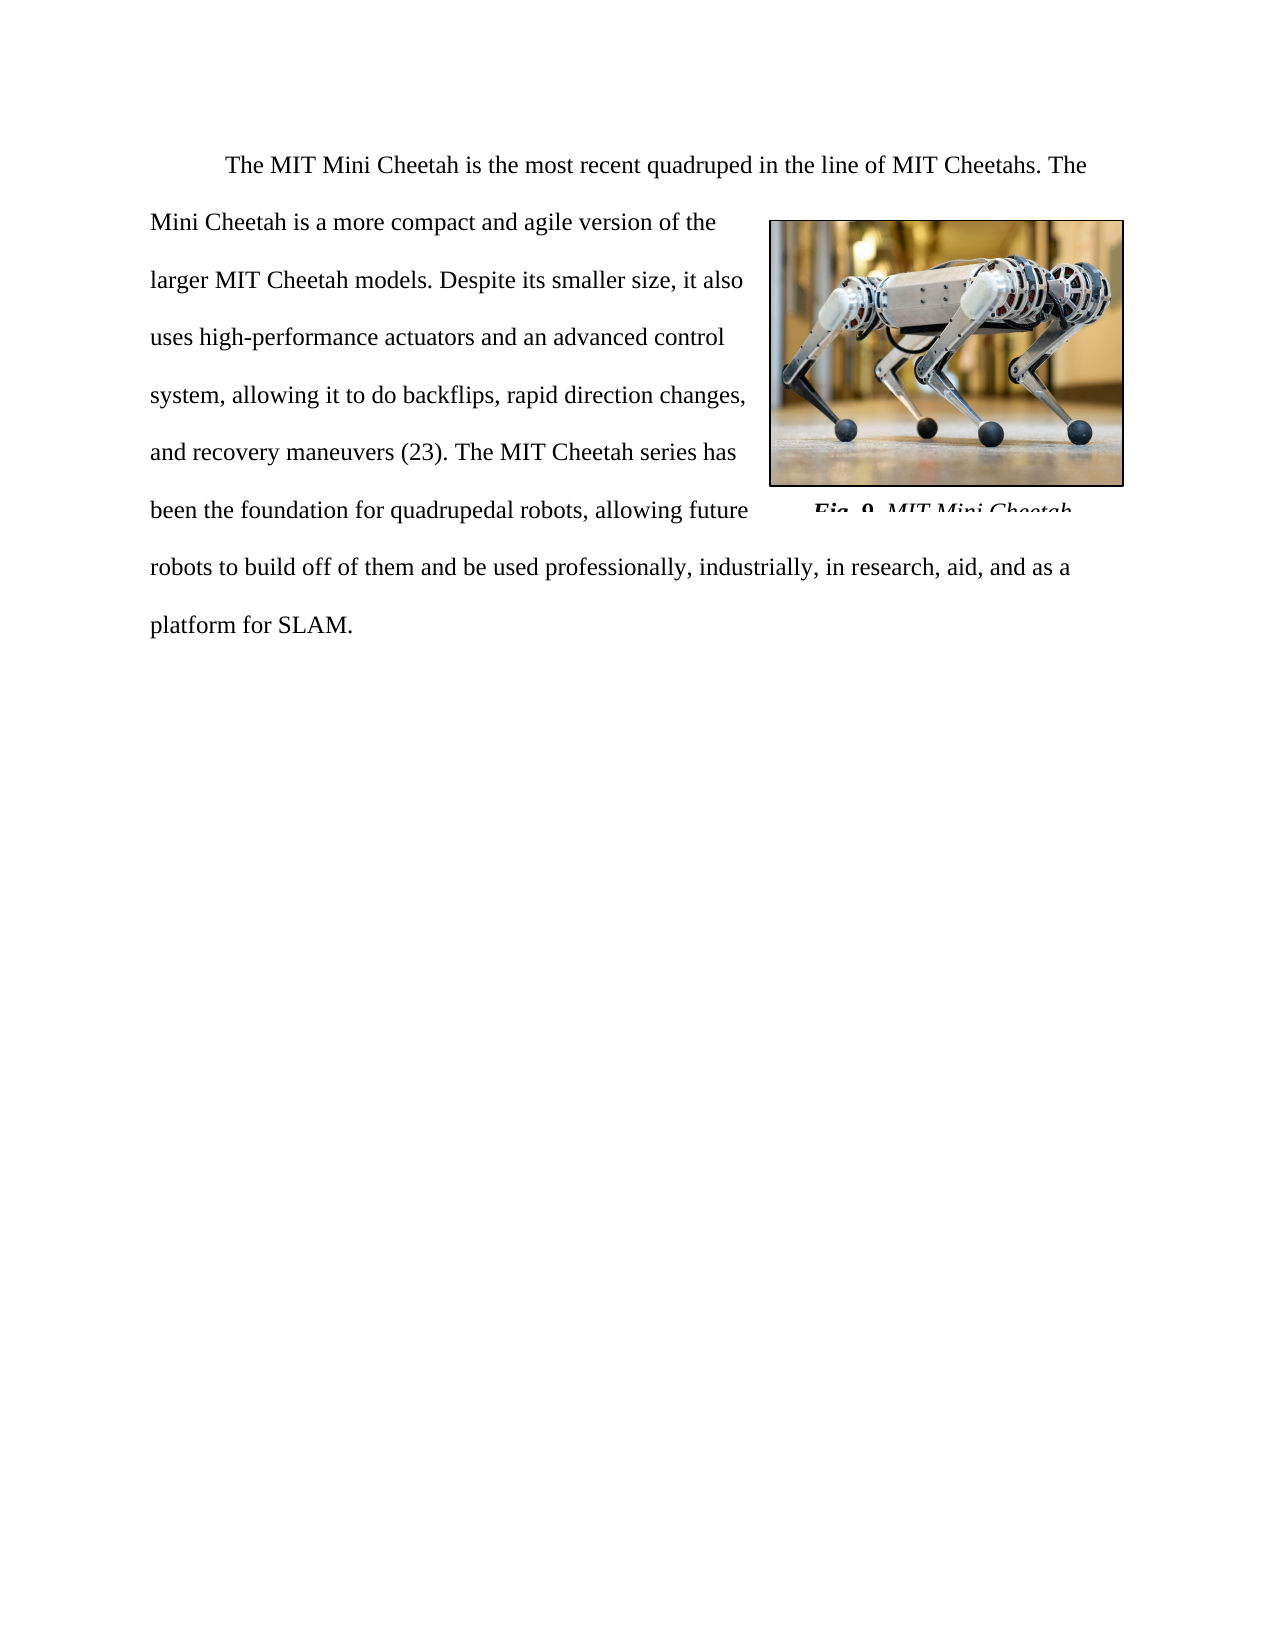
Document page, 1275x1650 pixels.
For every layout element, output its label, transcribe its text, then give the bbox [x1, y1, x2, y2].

picture [771, 221, 1122, 485]
text The MIT Mini Cheetah is the most recent quadruped in the line of MIT Cheetahs. The Mini Cheetah is a more compact and agile version of the larger MIT Cheetah models. Despite its smaller size, it also uses high-performance actuators and an advanced control system, allowing it to do backflips, rapid direction changes, and recovery maneuvers (23). The MIT Cheetah series has been the foundation for quadrupedal robots, allowing future robots to build off of them and be used professionally, industrially, in research, aid, and as a platform for SLAM. [150, 150, 1125, 639]
